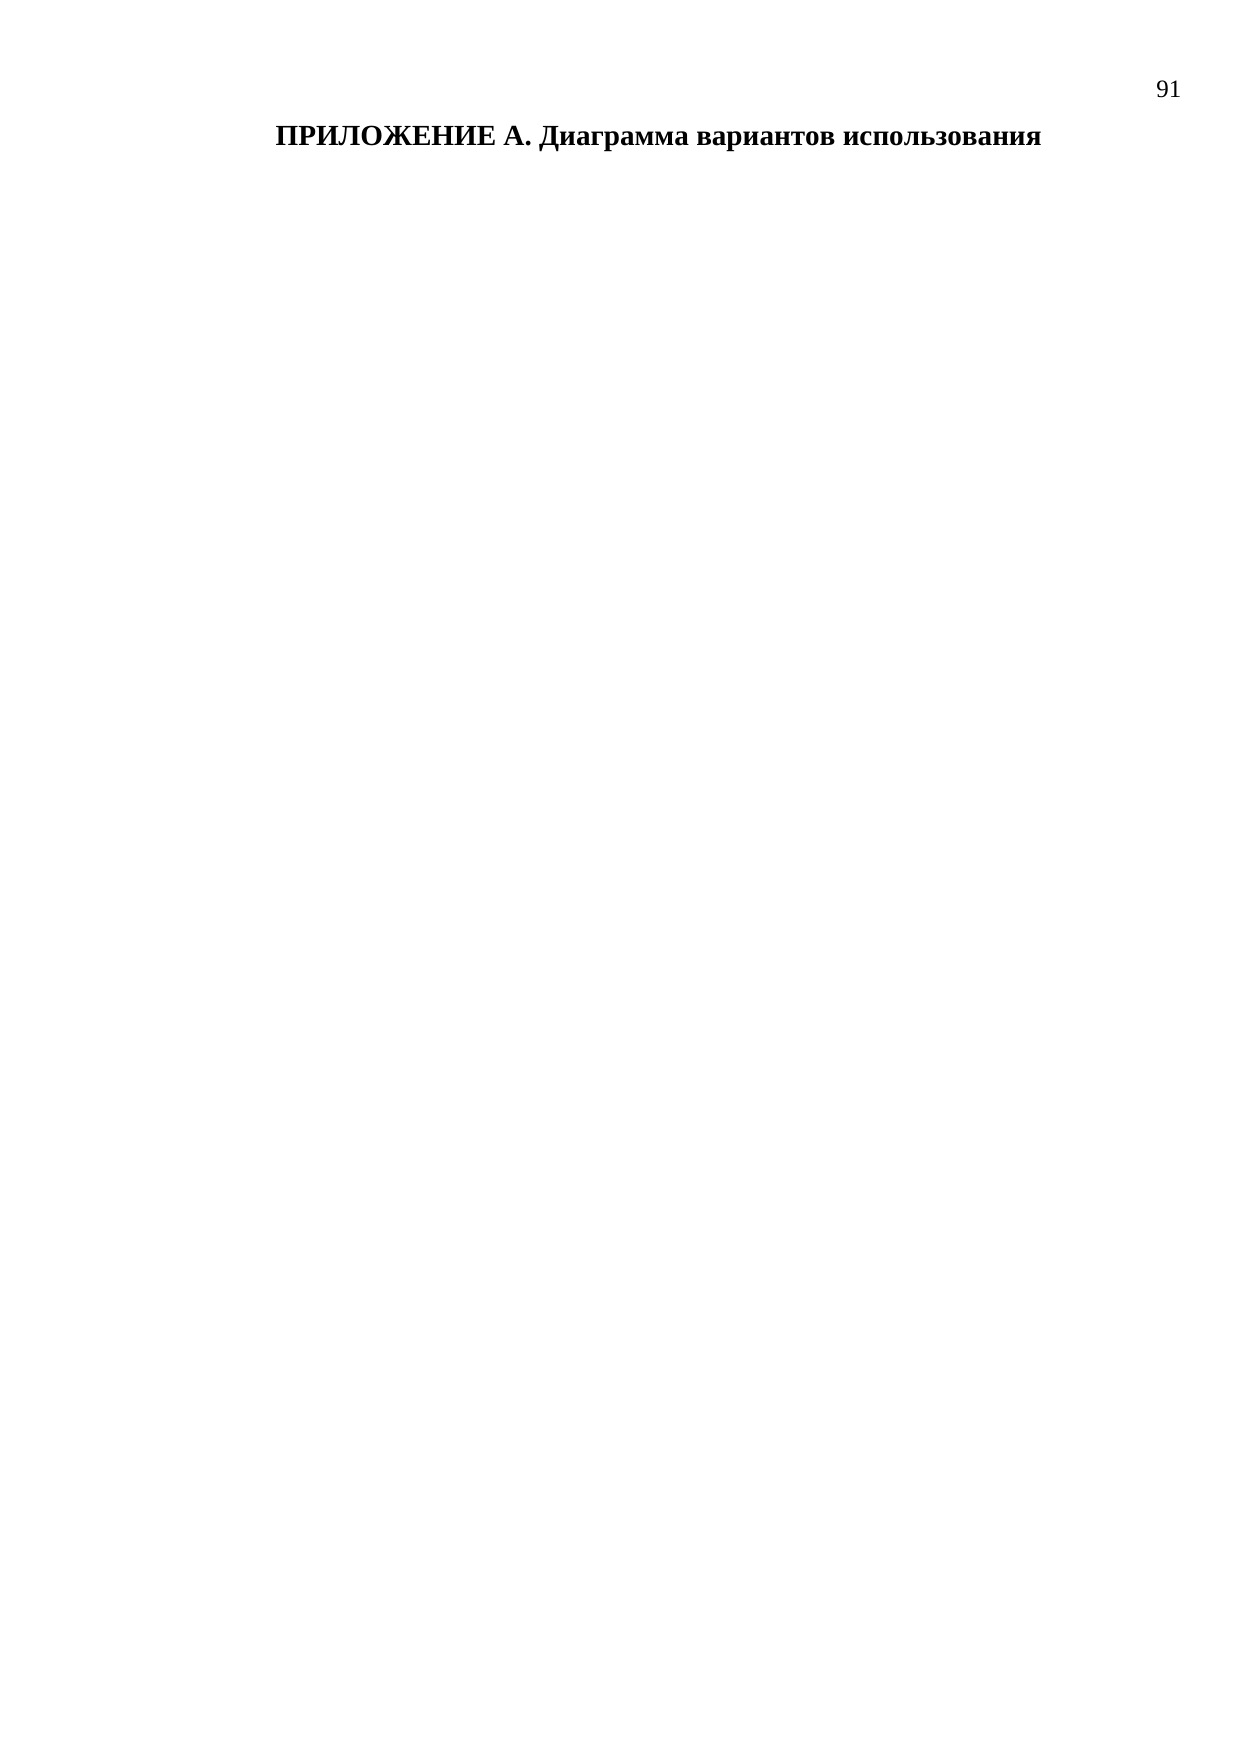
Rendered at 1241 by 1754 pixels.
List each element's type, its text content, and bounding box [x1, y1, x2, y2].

text ПРИЛОЖЕНИЕ А. Диаграмма вариантов использования [136, 118, 1181, 152]
